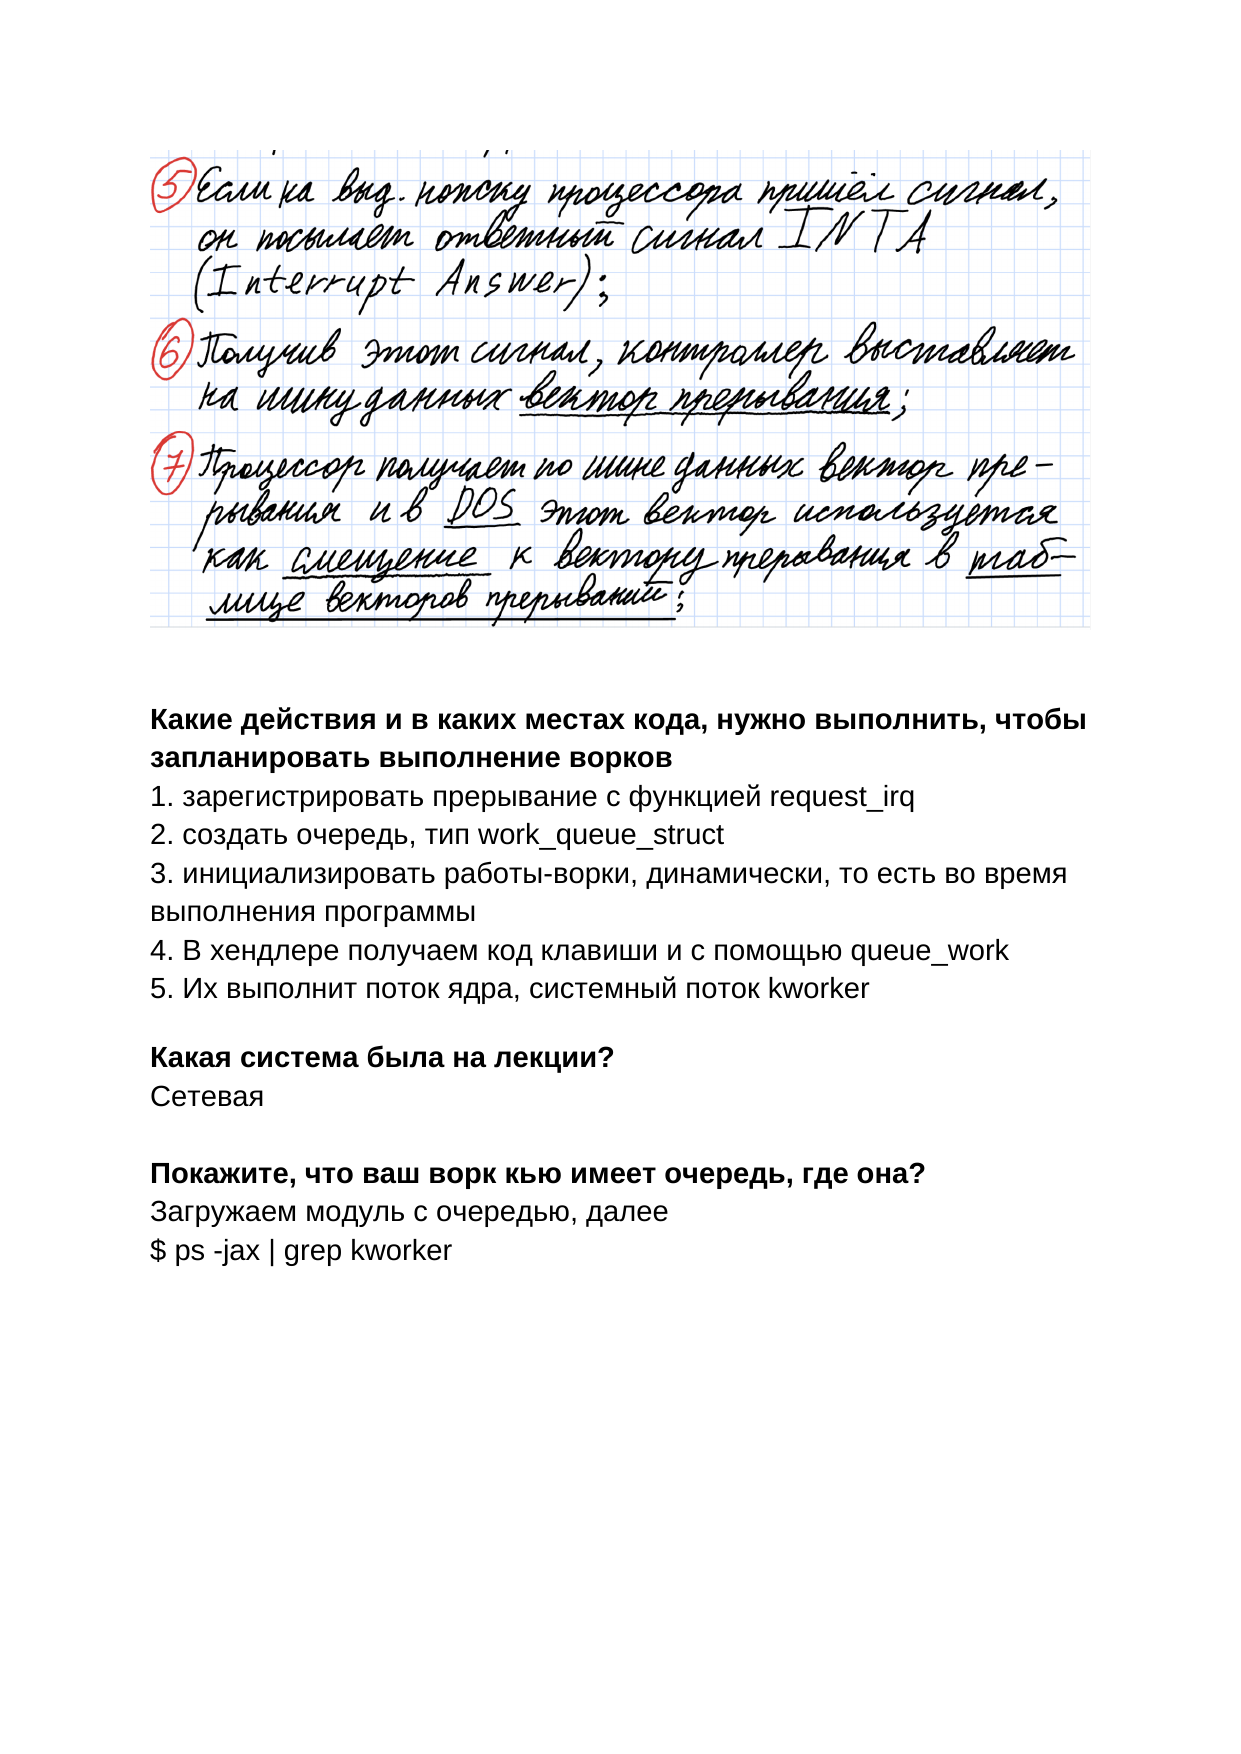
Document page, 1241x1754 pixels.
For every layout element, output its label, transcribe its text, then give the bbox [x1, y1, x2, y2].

text Покажите, что ваш ворк кью имеет очередь, где она? [150, 1156, 1090, 1189]
text Сетевая [150, 1079, 1090, 1112]
text 4. В хендлере получаем код клавиши и с помощью queue_work [150, 933, 1090, 967]
text 2. создать очередь, тип work_queue_struct [150, 817, 1090, 851]
text Какая система была на лекции? [150, 1040, 1090, 1074]
picture [150, 150, 1091, 630]
text $ ps -jax | grep kworker [150, 1233, 1090, 1267]
text 5. Их выполнит поток ядра, системный поток kworker [150, 972, 1090, 1005]
text Какие действия и в каких местах кода, нужно выполнить, чтобы запланировать выполнение ворков [150, 702, 1090, 774]
text 3. инициализировать работы-ворки, динамически, то есть во время выполнения программы [150, 856, 1090, 928]
text 1. зарегистрировать прерывание с функцией request_irq [150, 779, 1090, 812]
text Загружаем модуль с очередью, далее [150, 1194, 1090, 1228]
